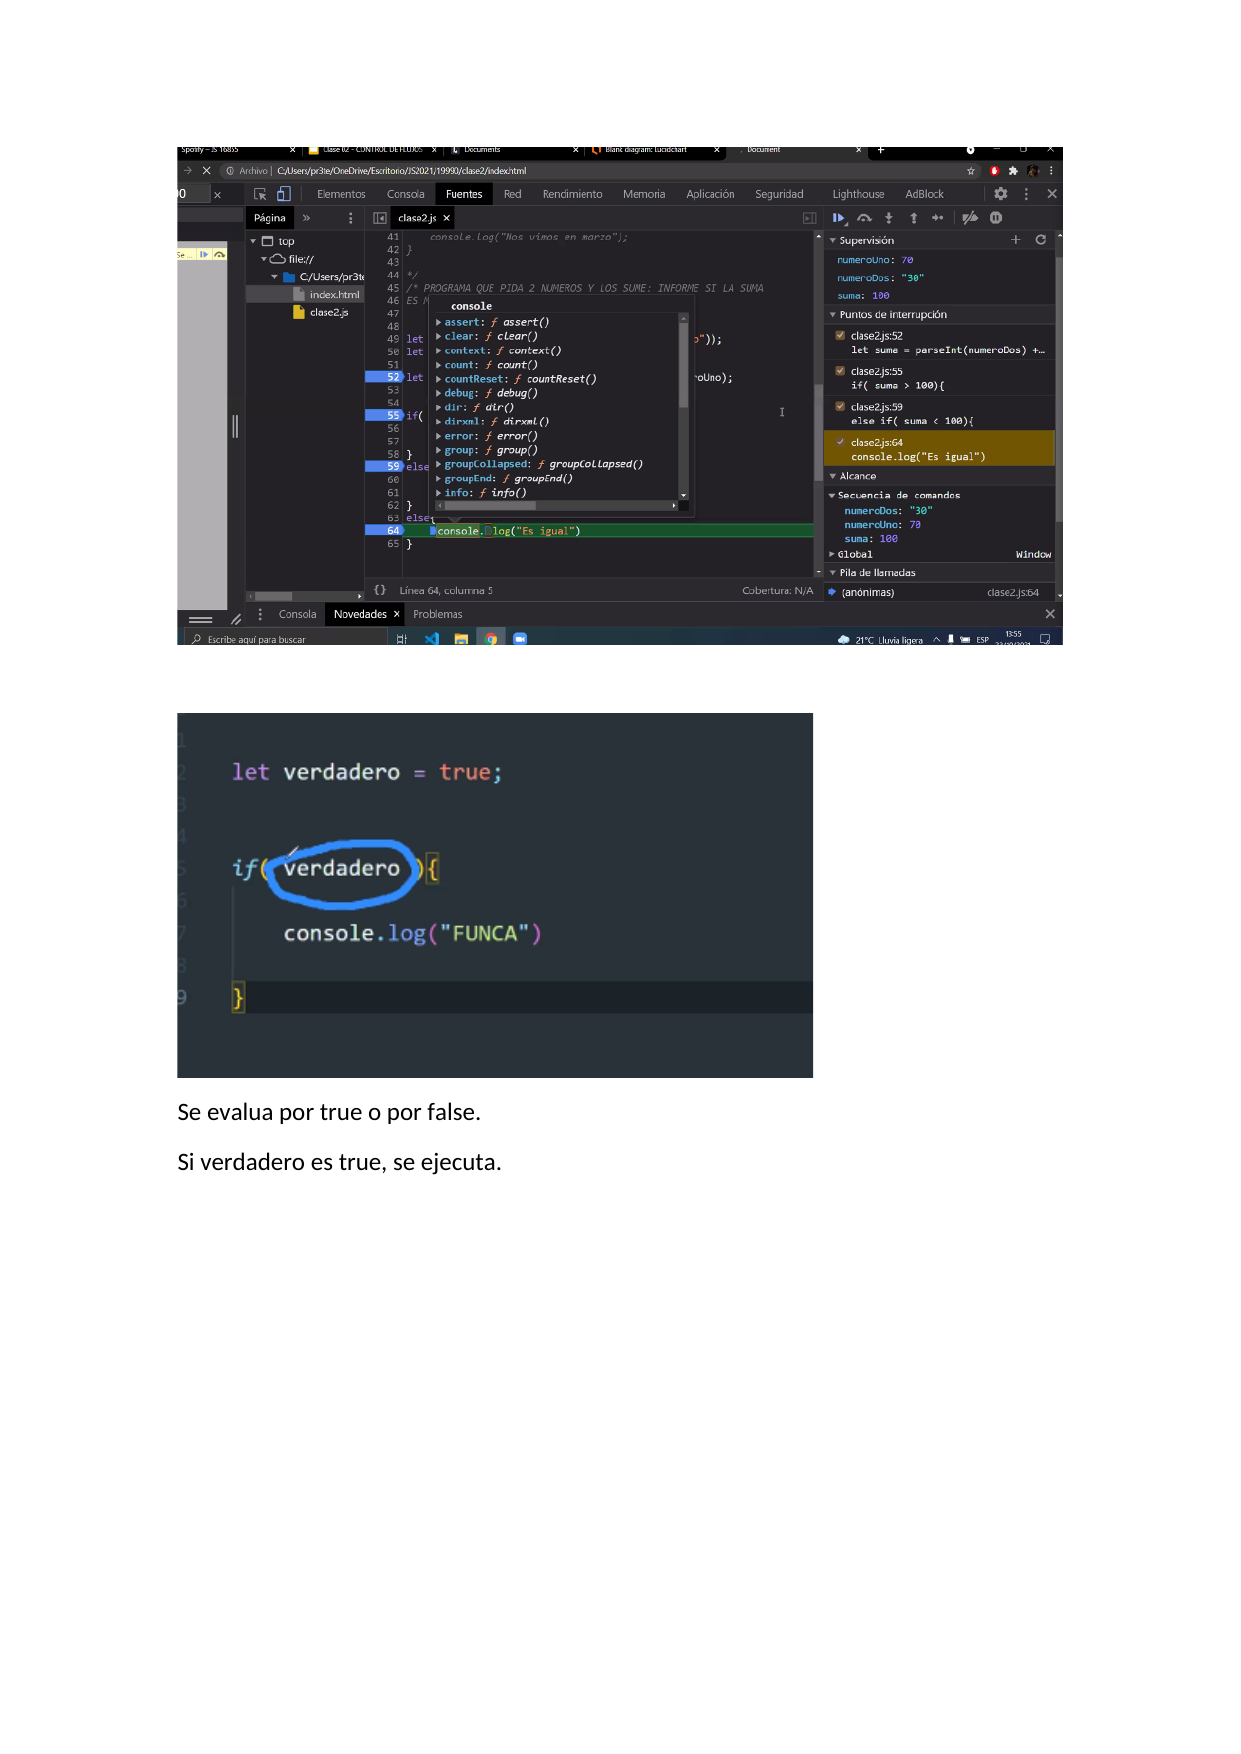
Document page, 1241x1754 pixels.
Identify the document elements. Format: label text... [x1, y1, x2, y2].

text Se evalua por true o por false. [177, 1096, 1063, 1127]
text Si verdadero es true, se ejecuta. [177, 1146, 1063, 1176]
picture [177, 713, 814, 1078]
picture [177, 147, 1063, 645]
